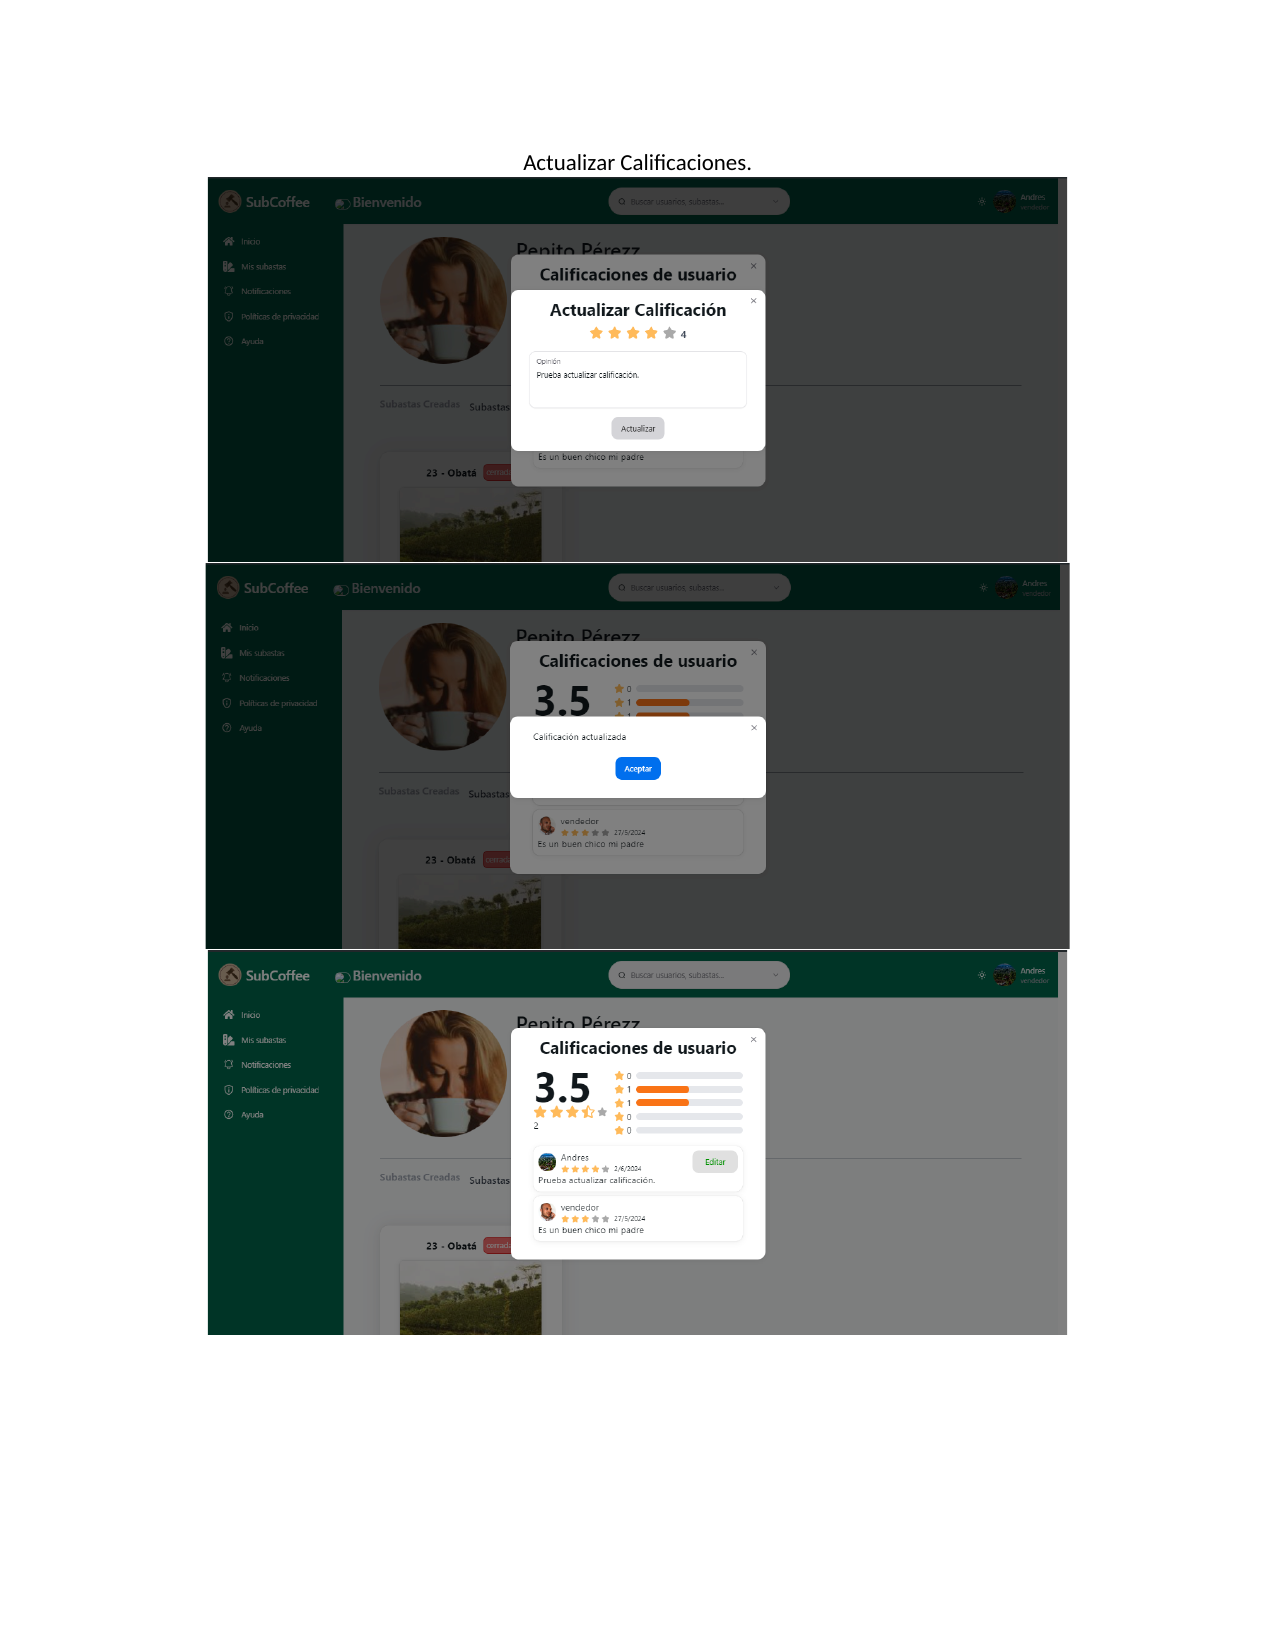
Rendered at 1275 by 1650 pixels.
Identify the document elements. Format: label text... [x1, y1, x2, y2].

picture [207, 177, 1068, 562]
picture [205, 563, 1070, 949]
picture [207, 950, 1068, 1335]
